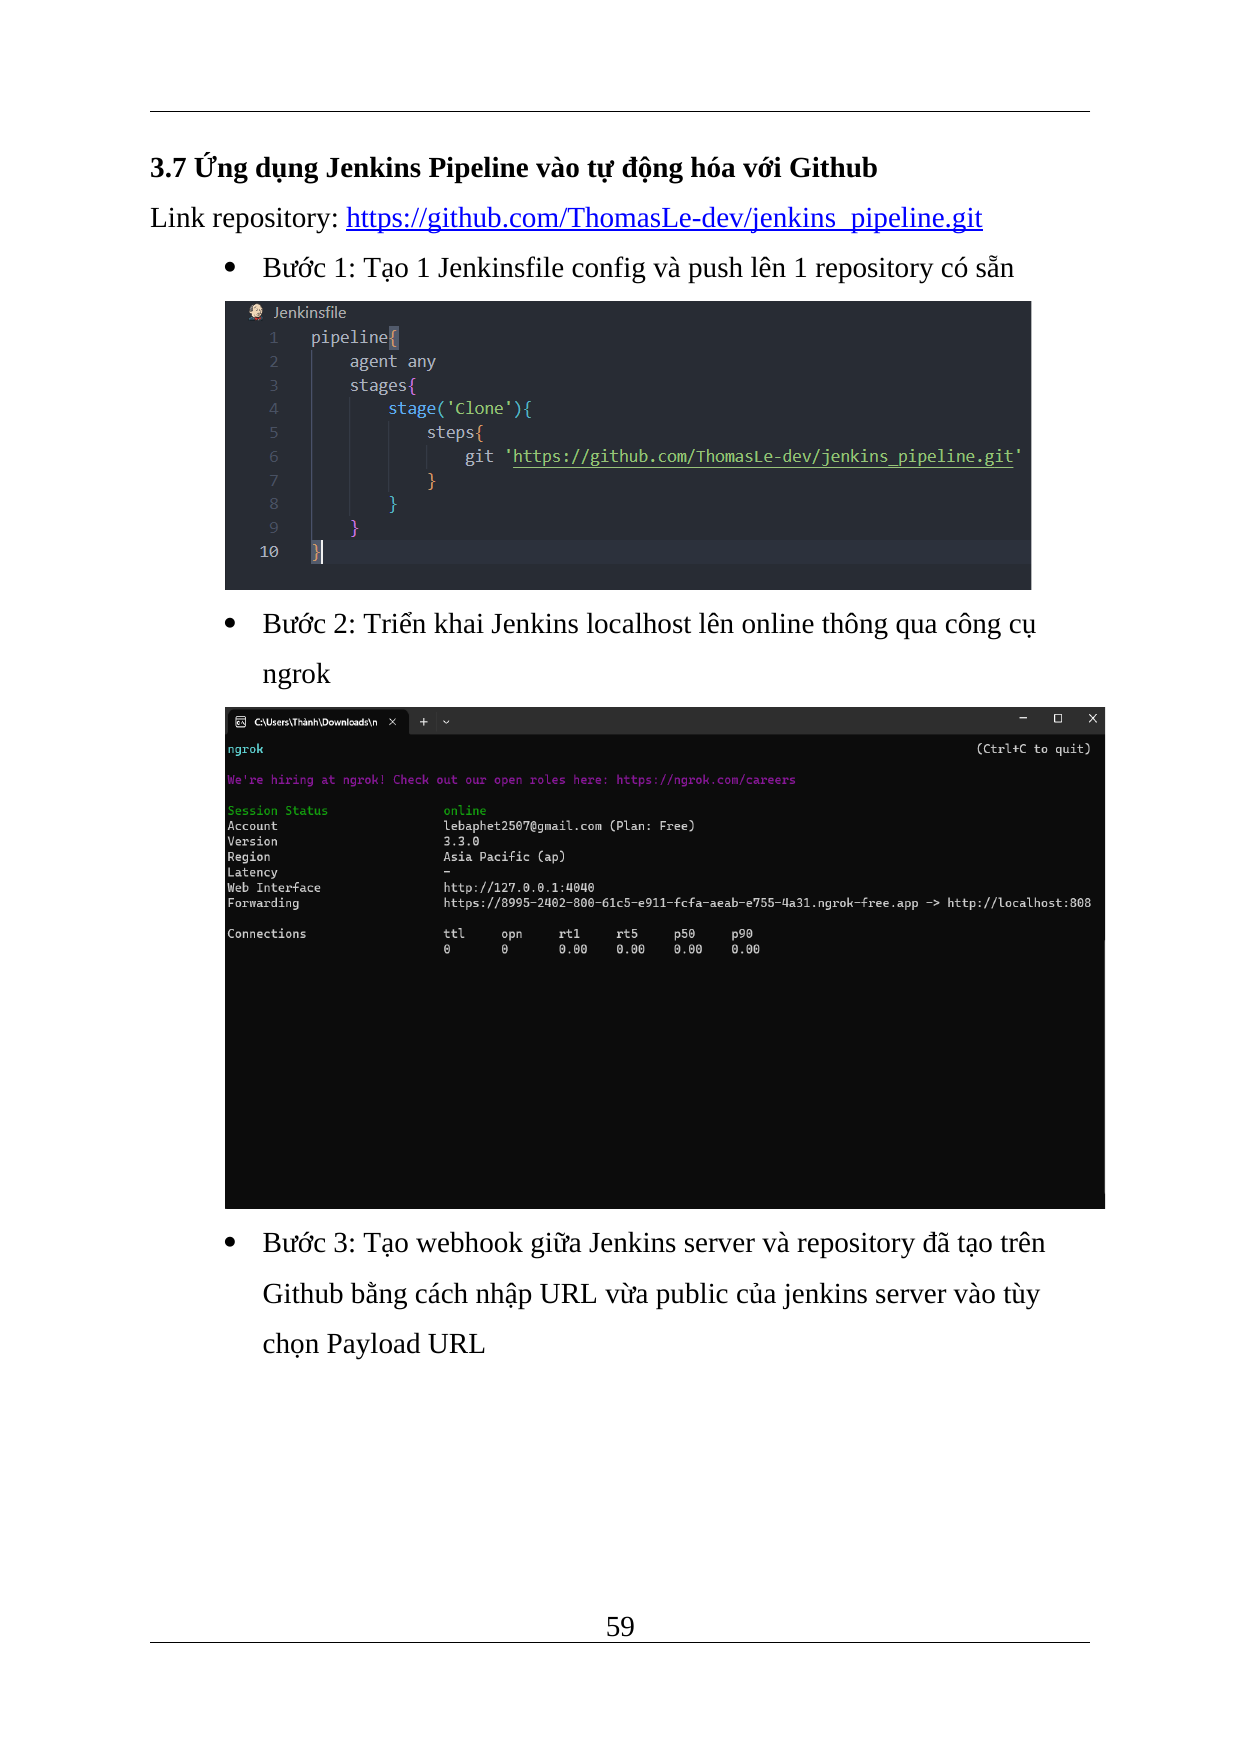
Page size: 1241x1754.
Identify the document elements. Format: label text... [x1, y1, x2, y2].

subtitle 3.7 Ứng dụng Jenkins Pipeline vào tự động hóa với Github [150, 150, 1090, 183]
list Bước 2: Triển khai Jenkins localhost lên online thông qua công cụ ngrok [225, 606, 1090, 690]
list Bước 3: Tạo webhook giữa Jenkins server và repository đã tạo trên Github bằng cách nhập URL vừa public của jenkins server vào tùy chọn Payload URL [225, 1226, 1090, 1360]
picture [225, 301, 1032, 590]
picture [225, 707, 1105, 1209]
list Bước 1: Tạo 1 Jenkinsfile config và push lên 1 repository có sẵn [225, 251, 1090, 284]
text Link repository: https://github.com/ThomasLe-dev/jenkins_pipeline.git [150, 200, 1090, 234]
